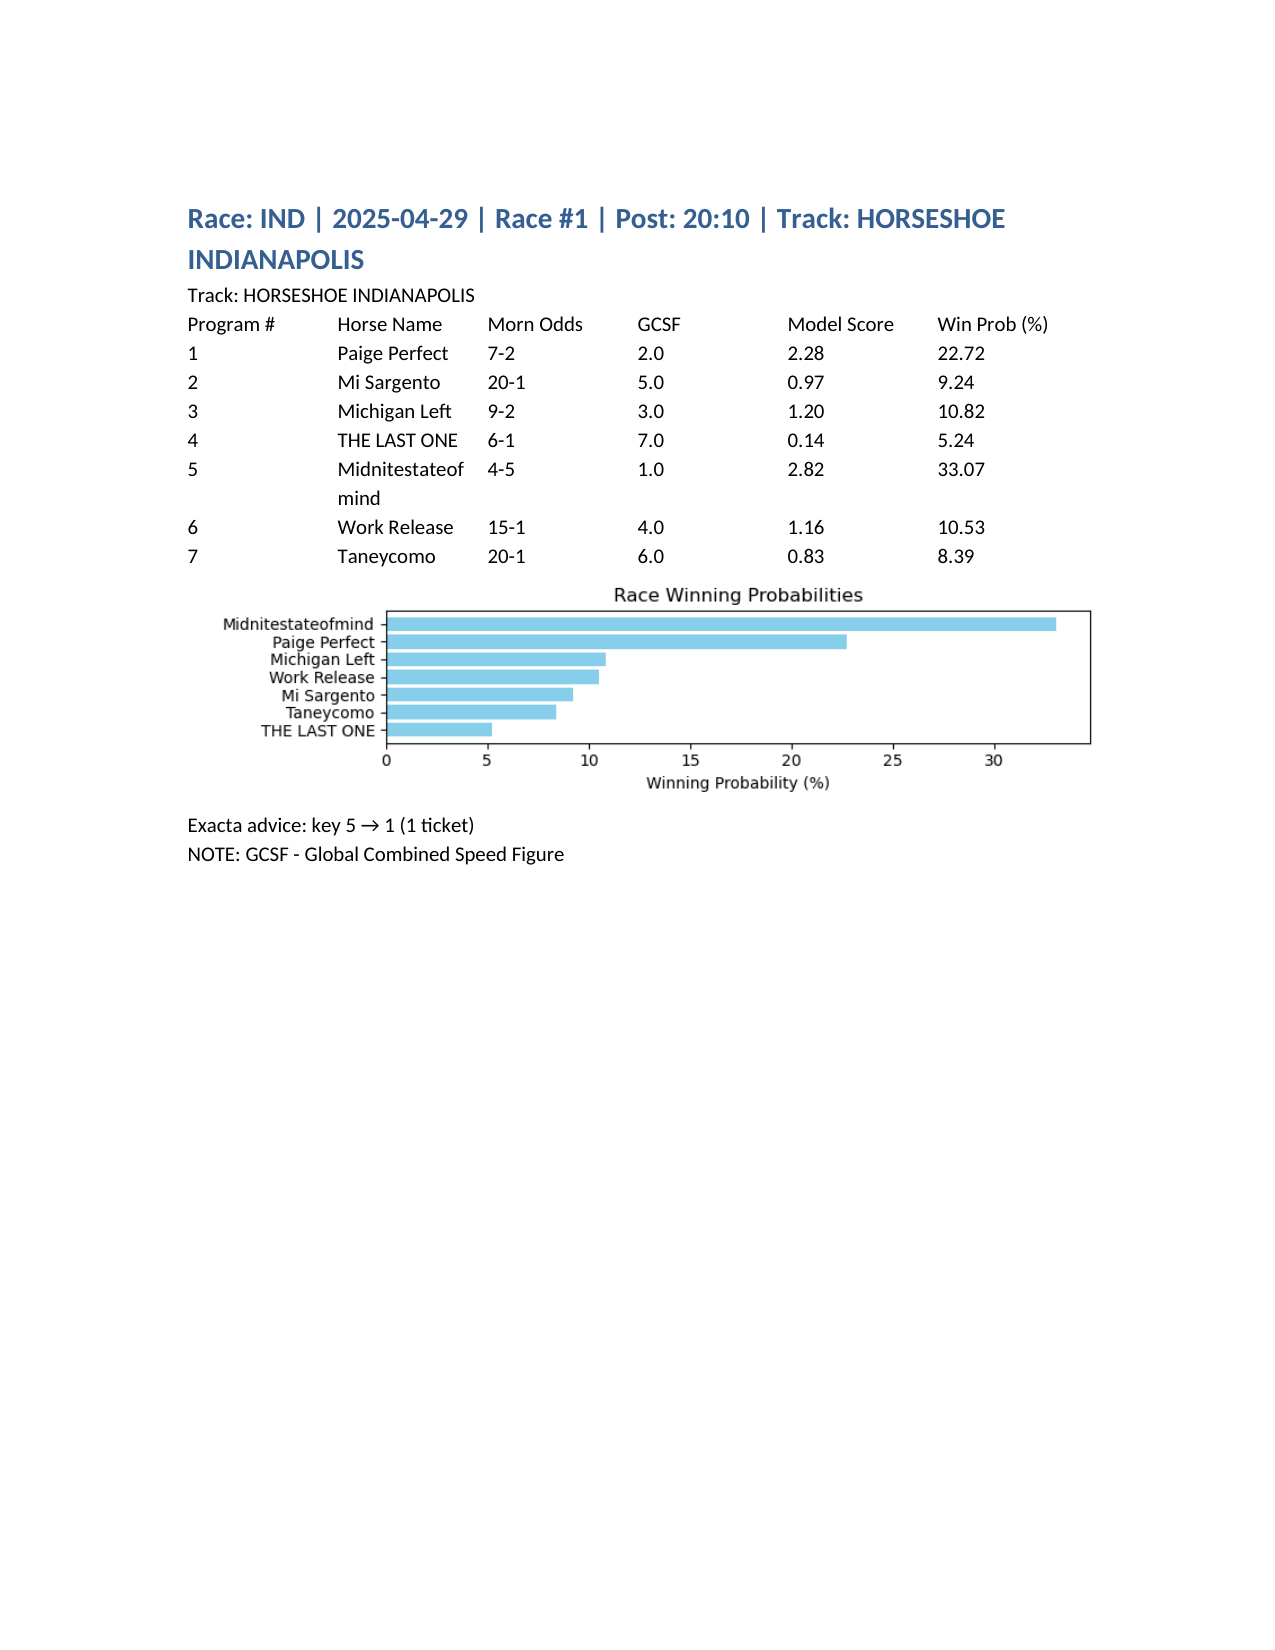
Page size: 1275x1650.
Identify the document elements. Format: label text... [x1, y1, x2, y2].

subtitle Race: IND | 2025-04-29 | Race #1 | Post: 20:10 | Track: HORSESHOE INDIANAPOLIS [187, 200, 1087, 277]
text Exacta advice: key 5 → 1 (1 ticket) [187, 812, 1087, 837]
text NOTE: GCSF - Global Combined Speed Figure [187, 841, 1087, 866]
picture [206, 571, 1107, 809]
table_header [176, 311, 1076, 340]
text Track: HORSESHOE INDIANAPOLIS [187, 282, 1087, 307]
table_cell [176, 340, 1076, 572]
